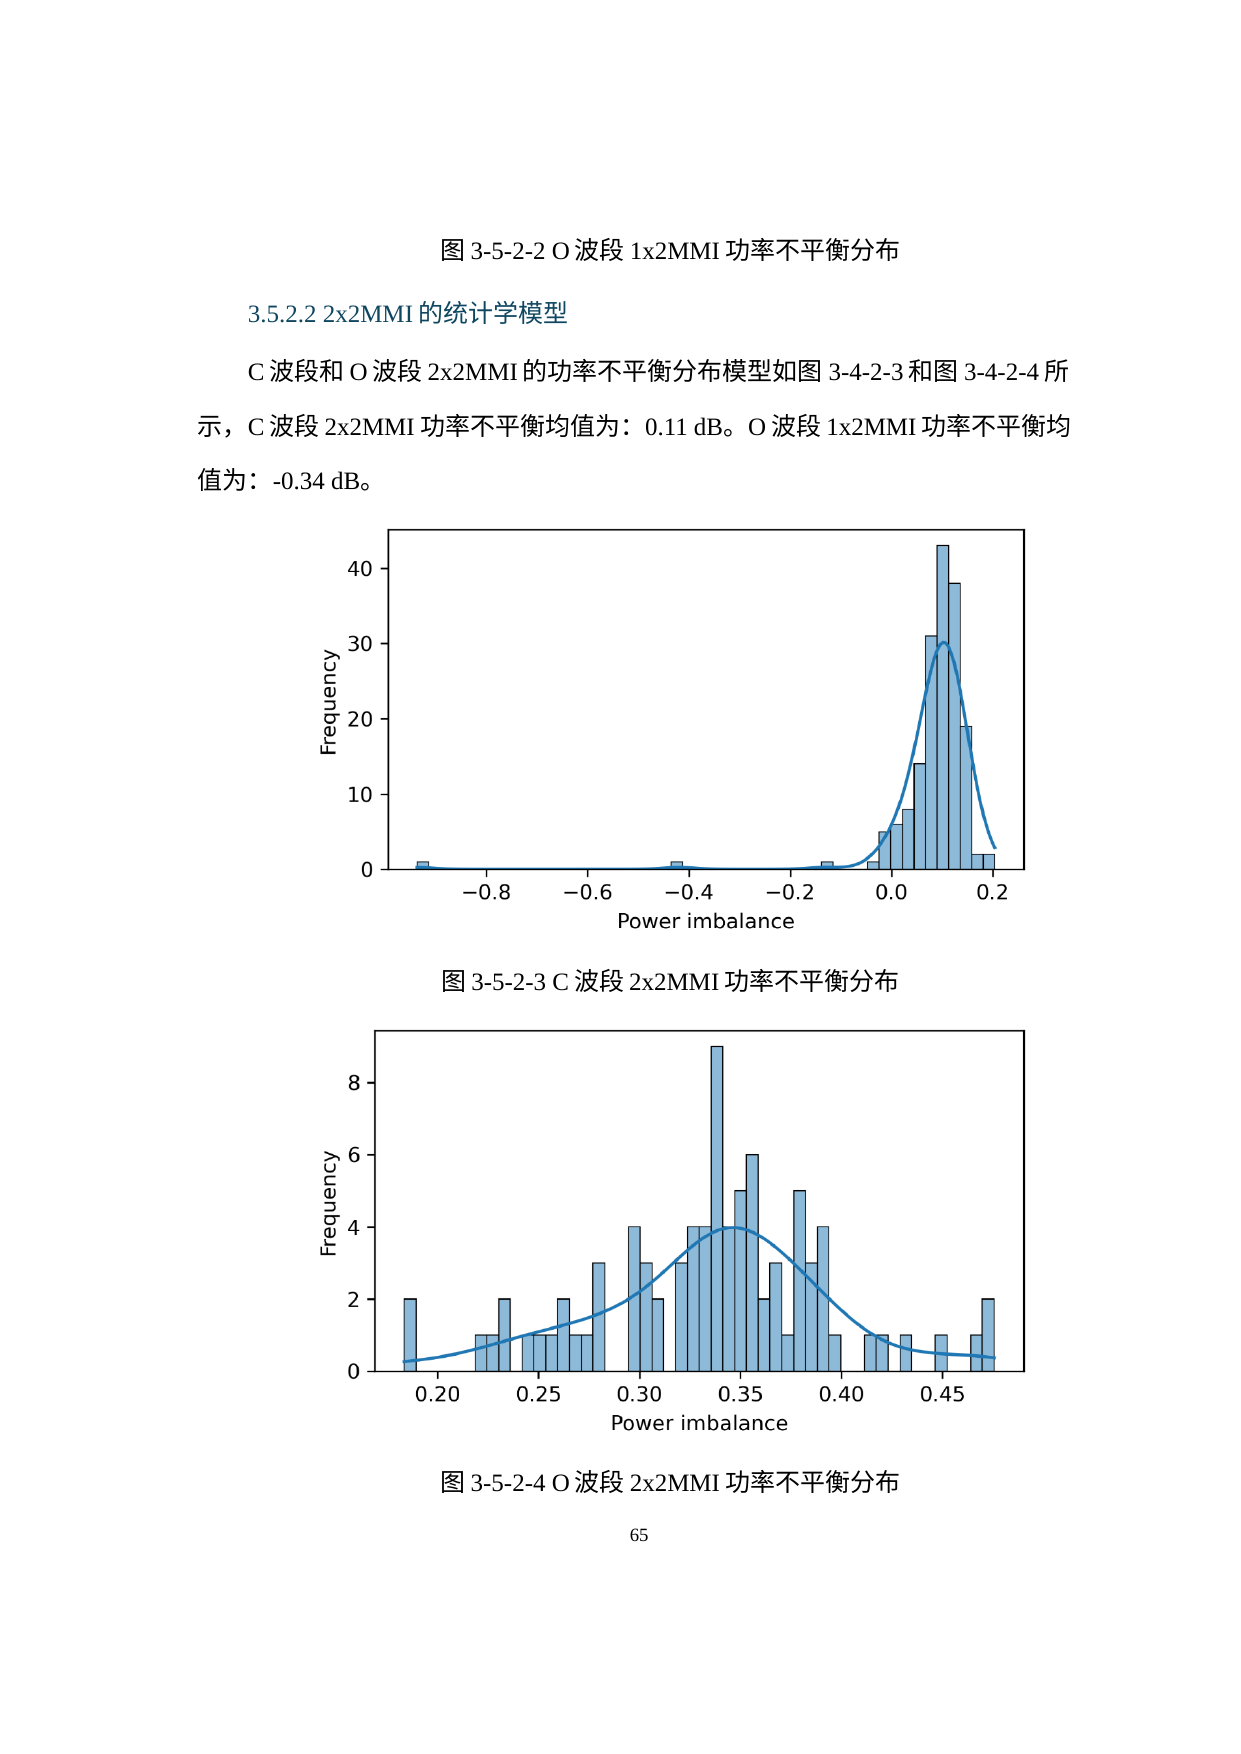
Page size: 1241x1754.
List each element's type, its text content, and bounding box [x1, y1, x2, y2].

text 图3-5-2-2 O波段1x2MMI功率不平衡分布 [198, 230, 1092, 267]
text C波段和O波段2x2MMI的功率不平衡分布模型如图 3-4-2-3和图 3-4-2-4所示，C波段2x2MMI功率不平衡均值为：0.11 dB。O波段1x2MMI功率不平衡均值为：-0.34 dB。 [198, 352, 1092, 497]
picture [303, 1015, 1038, 1449]
picture [303, 514, 1038, 947]
text 图3-5-2-4 O波段2x2MMI功率不平衡分布 [198, 1463, 1092, 1499]
text 图3-5-2-3 C波段2x2MMI功率不平衡分布 [198, 961, 1092, 998]
subtitle 3.5.2.2 2x2MMI的统计学模型 [198, 293, 1092, 329]
